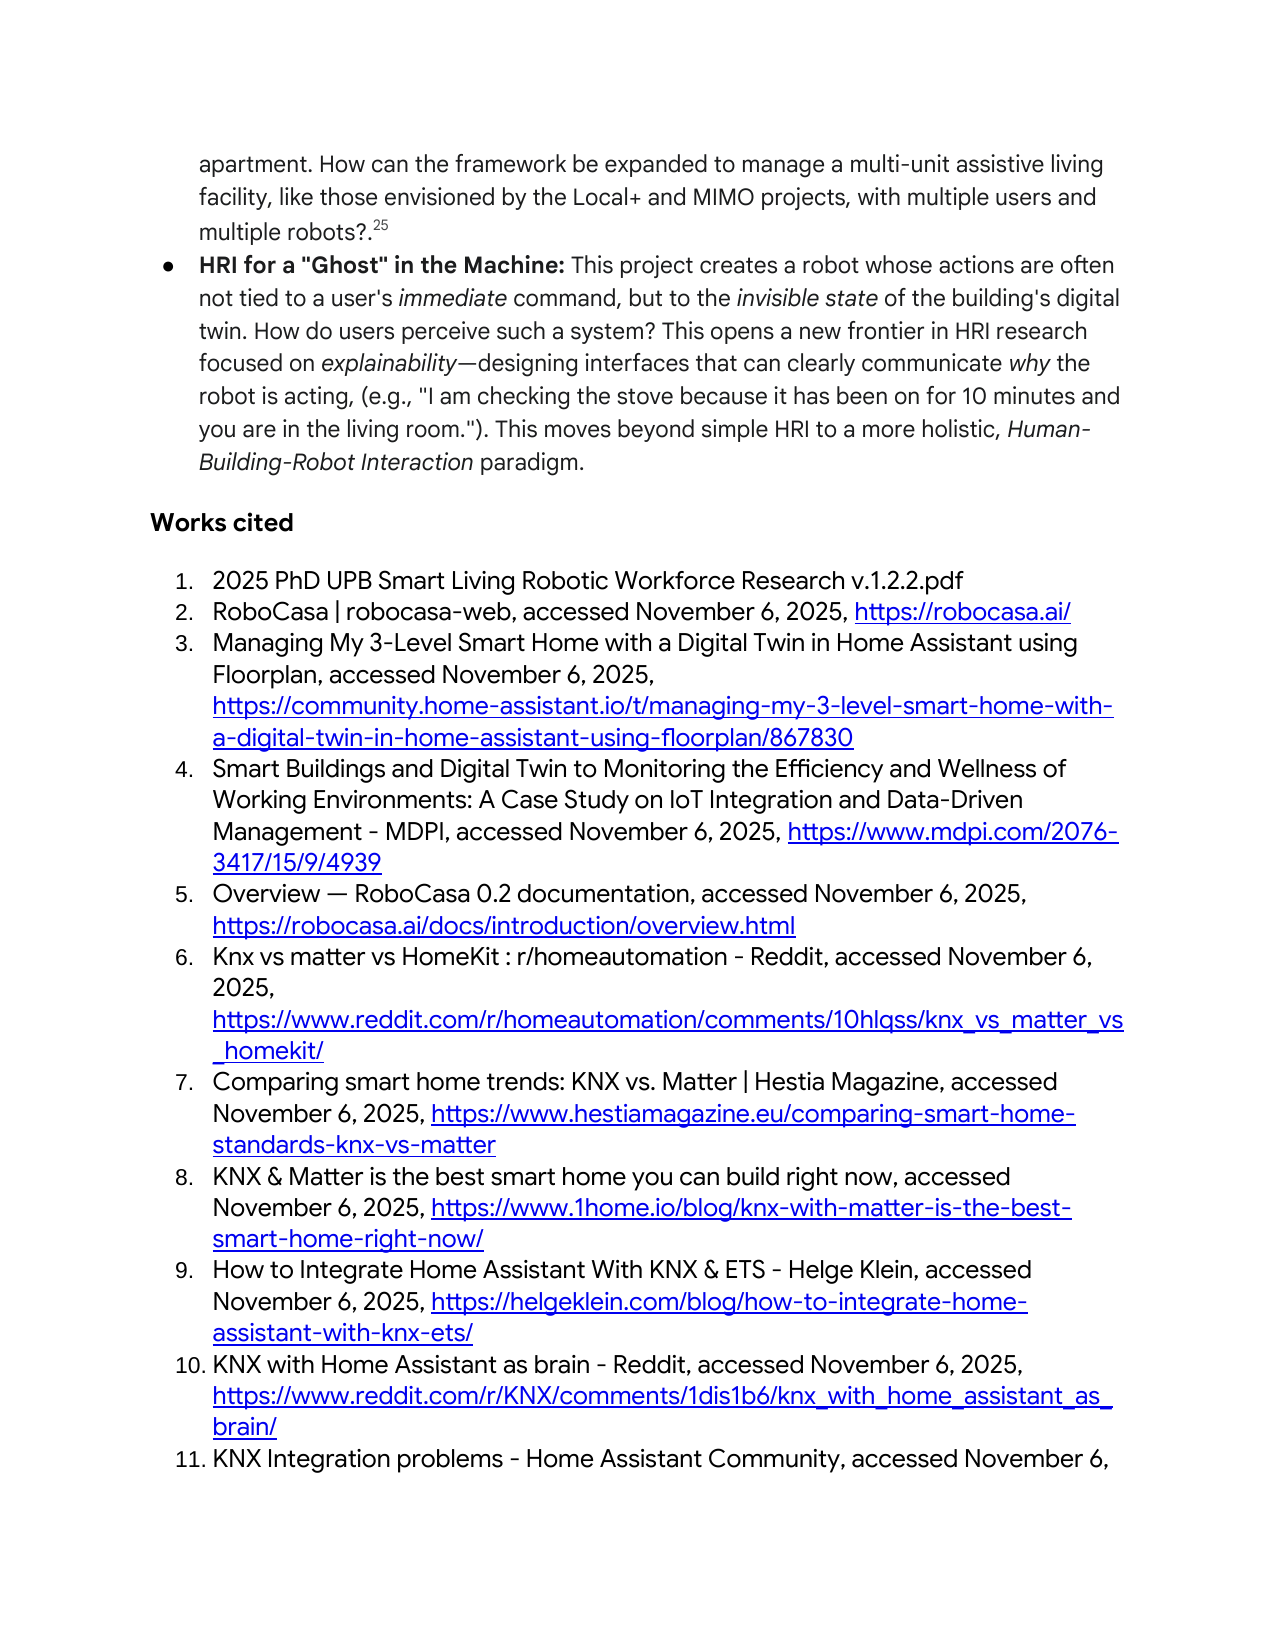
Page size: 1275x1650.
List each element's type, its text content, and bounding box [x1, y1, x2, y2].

list HRI for a "Ghost" in the Machine: This project creates a robot whose actions are often not tied to a user's immediate command, but to the invisible state of the building's digital twin. How do users perceive such a system? This opens a new frontier in HRI research focused on explainability—designing interfaces that can clearly communicate why the robot is acting, (e.g., "I am checking the stove because it has been on for 10 minutes and you are in the living room."). This moves beyond simple HRI to a more holistic, Human-Building-Robot Interaction paradigm. [161, 252, 1125, 477]
list Smart Buildings and Digital Twin to Monitoring the Efficiency and Wellness of Working Environments: A Case Study on IoT Integration and Data-Driven Management - MDPI, accessed November 6, 2025, https://www.mdpi.com/2076-3417/15/9/4939 [175, 753, 1125, 878]
list Knx vs matter vs HomeKit : r/homeautomation - Reddit, accessed November 6, 2025, https://www.reddit.com/r/homeautomation/comments/10hlqss/knx_vs_matter_vs_homekit/ [175, 941, 1125, 1067]
subtitle Works cited [150, 507, 1125, 538]
list KNX & Matter is the best smart home you can build right now, accessed November 6, 2025, https://www.1home.io/blog/knx-with-matter-is-the-best-smart-home-right-now/ [175, 1161, 1125, 1255]
list How to Integrate Home Assistant With KNX & ETS - Helge Klein, accessed November 6, 2025, https://helgeklein.com/blog/how-to-integrate-home-assistant-with-knx-ets/ [175, 1255, 1125, 1349]
list 2025 PhD UPB Smart Living Robotic Workforce Research v.1.2.2.pdf [175, 565, 1125, 596]
list RoboCasa | robocasa-web, accessed November 6, 2025, https://robocasa.ai/ [175, 596, 1125, 628]
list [161, 150, 1125, 247]
list KNX with Home Assistant as brain - Reddit, accessed November 6, 2025, https://www.reddit.com/r/KNX/comments/1dis1b6/knx_with_home_assistant_as_brain/ [175, 1349, 1125, 1443]
list Overview — RoboCasa 0.2 documentation, accessed November 6, 2025, https://robocasa.ai/docs/introduction/overview.html [175, 878, 1125, 941]
list Comparing smart home trends: KNX vs. Matter | Hestia Magazine, accessed November 6, 2025, https://www.hestiamagazine.eu/comparing-smart-home-standards-knx-vs-matter [175, 1067, 1125, 1161]
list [175, 1443, 1125, 1474]
list Managing My 3-Level Smart Home with a Digital Twin in Home Assistant using Floorplan, accessed November 6, 2025, https://community.home-assistant.io/t/managing-my-3-level-smart-home-with-a-digital-twin-in-home-assistant-using-floorplan/867830 [175, 628, 1125, 753]
